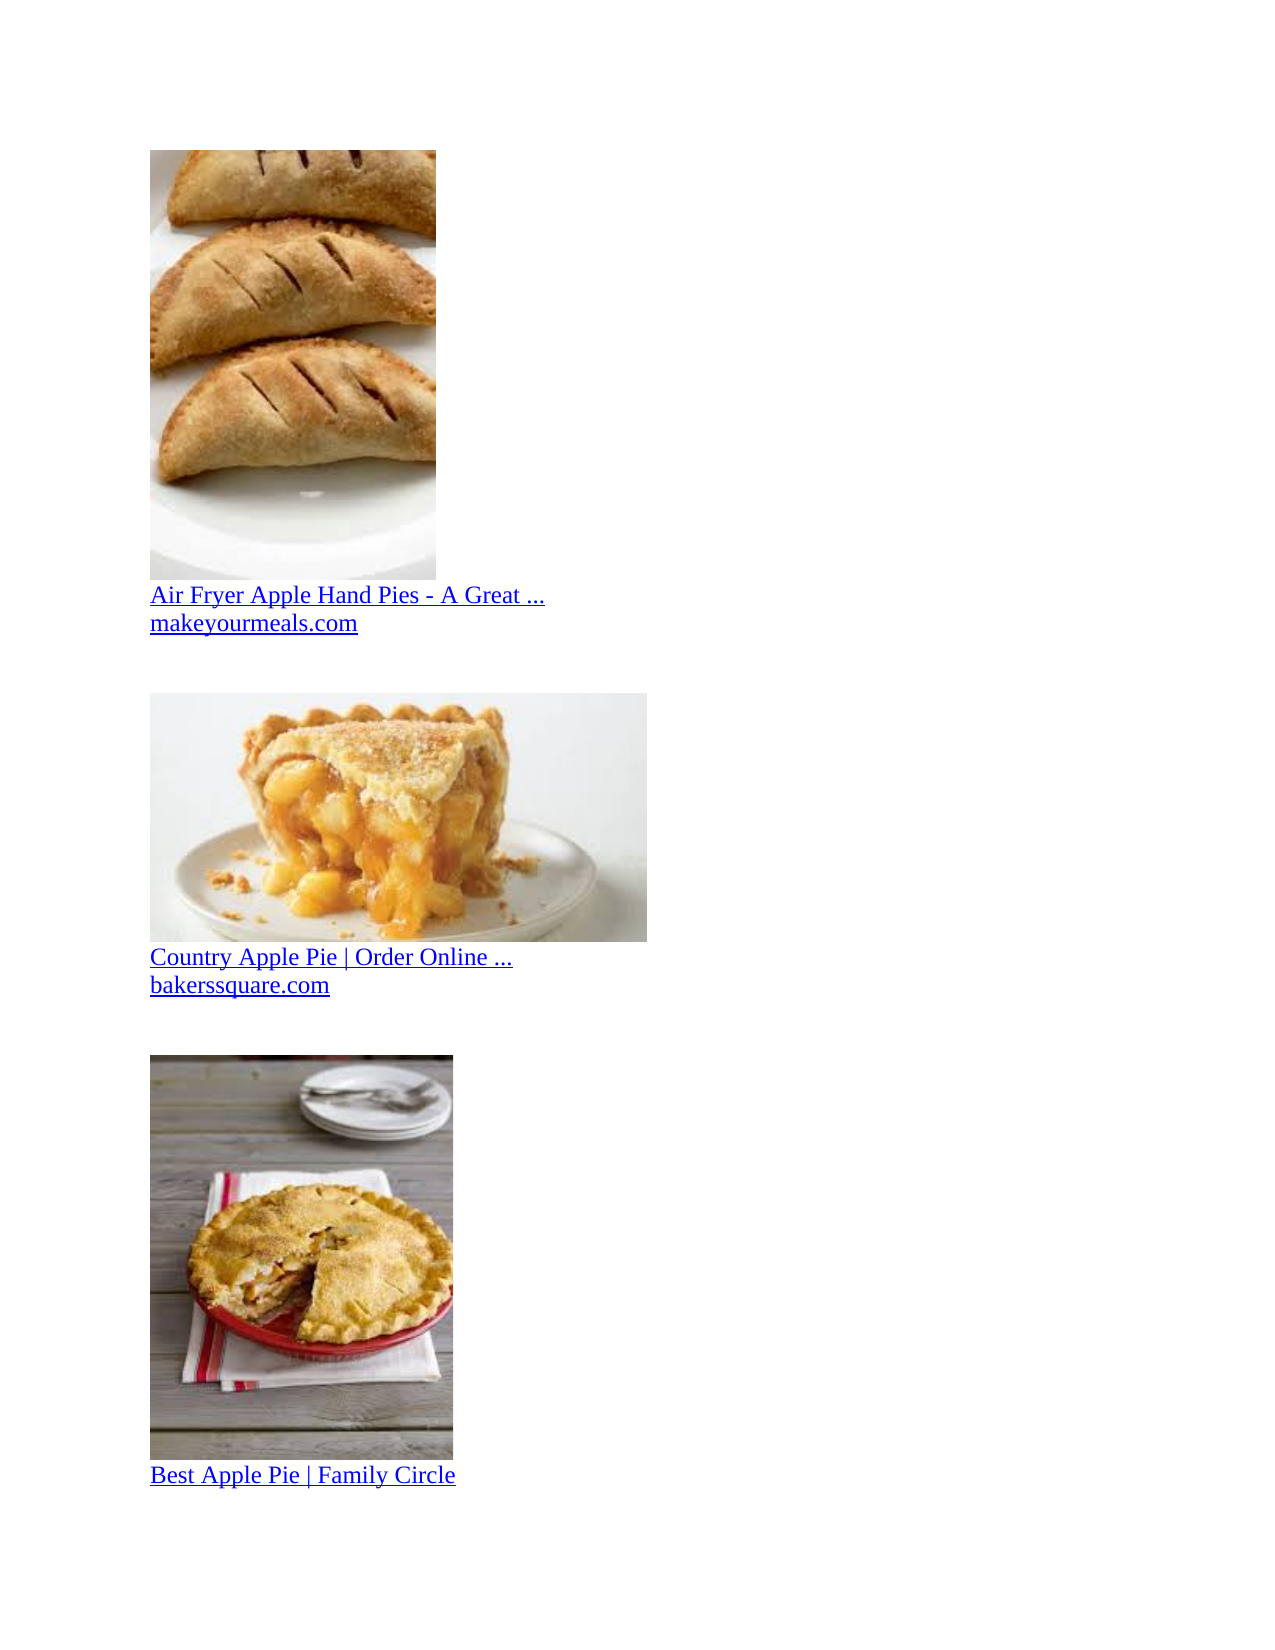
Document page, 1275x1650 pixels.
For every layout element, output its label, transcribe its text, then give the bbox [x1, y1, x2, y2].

text Country Apple Pie | Order Online ... [150, 942, 1125, 970]
picture [150, 150, 436, 580]
text makeyourmeals.com [150, 608, 1125, 637]
text bakerssquare.com [150, 970, 1125, 999]
text Air Fryer Apple Hand Pies - A Great ... [150, 580, 1125, 608]
picture [150, 1055, 454, 1460]
picture [150, 693, 647, 942]
text Best Apple Pie | Family Circle [150, 1460, 1125, 1489]
